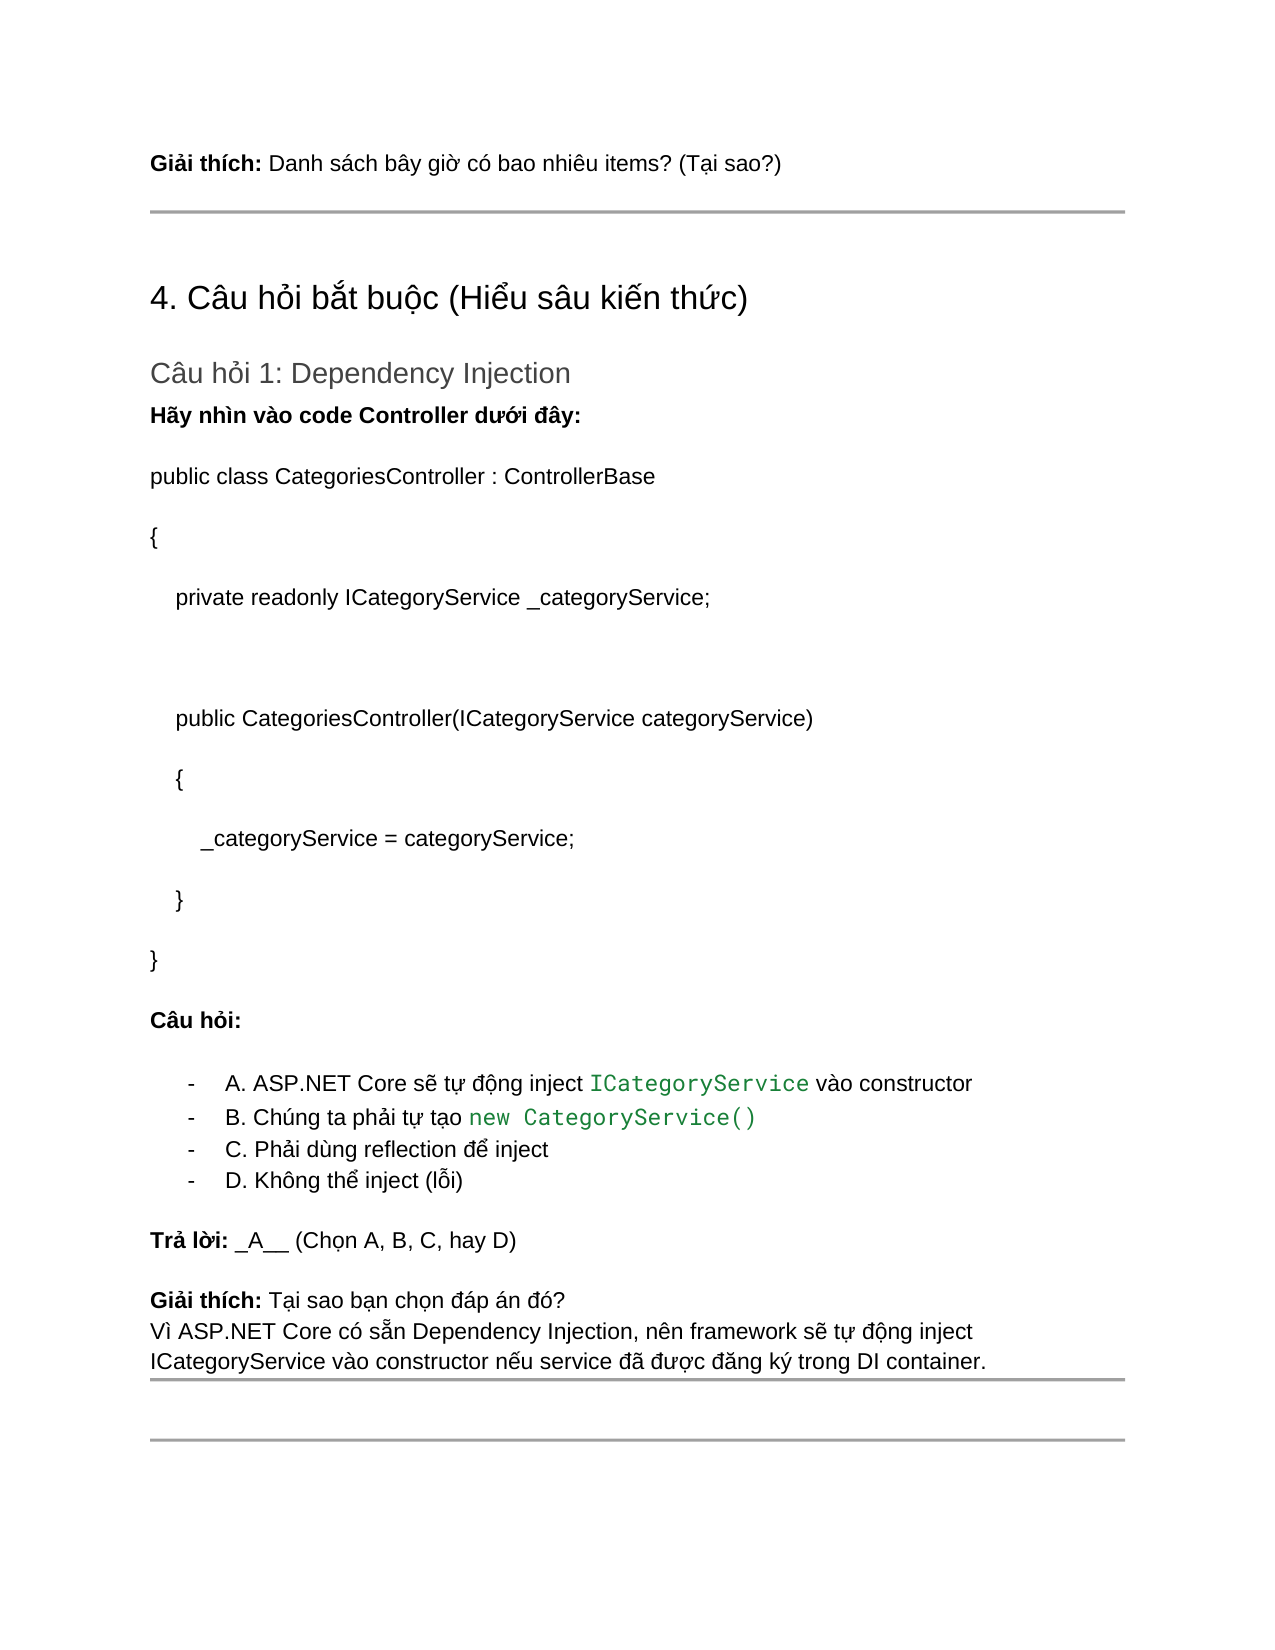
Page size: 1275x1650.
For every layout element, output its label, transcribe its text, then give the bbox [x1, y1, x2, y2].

list B. Chúng ta phải tự tạo new CategoryService() [187, 1102, 1125, 1132]
list C. Phải dùng reflection để inject [187, 1136, 1125, 1163]
text } [150, 886, 1125, 912]
text { [150, 523, 1125, 550]
subtitle Câu hỏi 1: Dependency Injection [150, 356, 1125, 389]
text Trả lời: _A__ (Chọn A, B, C, hay D) [150, 1227, 1125, 1253]
list D. Không thể inject (lỗi) [187, 1167, 1125, 1193]
text _categoryService = categoryService; [150, 825, 1125, 852]
text { [150, 765, 1125, 791]
text Vì ASP.NET Core có sẵn Dependency Injection, nên framework sẽ tự động inject ICategoryService vào constructor nếu service đã được đăng ký trong DI container. [150, 1318, 1125, 1374]
list A. ASP.NET Core sẽ tự động inject ICategoryService vào constructor [187, 1067, 1125, 1097]
subtitle 4. Câu hỏi bắt buộc (Hiểu sâu kiến thức) [150, 278, 1125, 317]
text public class CategoriesController : ControllerBase [150, 463, 1125, 489]
text private readonly ICategoryService _categoryService; [150, 584, 1125, 610]
text } [150, 946, 1125, 973]
text Câu hỏi: [150, 1007, 1125, 1033]
text Giải thích: Tại sao bạn chọn đáp án đó? [150, 1287, 1125, 1314]
text Giải thích: Danh sách bây giờ có bao nhiêu items? (Tại sao?) [150, 150, 1125, 176]
text public CategoriesController(ICategoryService categoryService) [150, 704, 1125, 731]
text Hãy nhìn vào code Controller dưới đây: [150, 402, 1125, 429]
